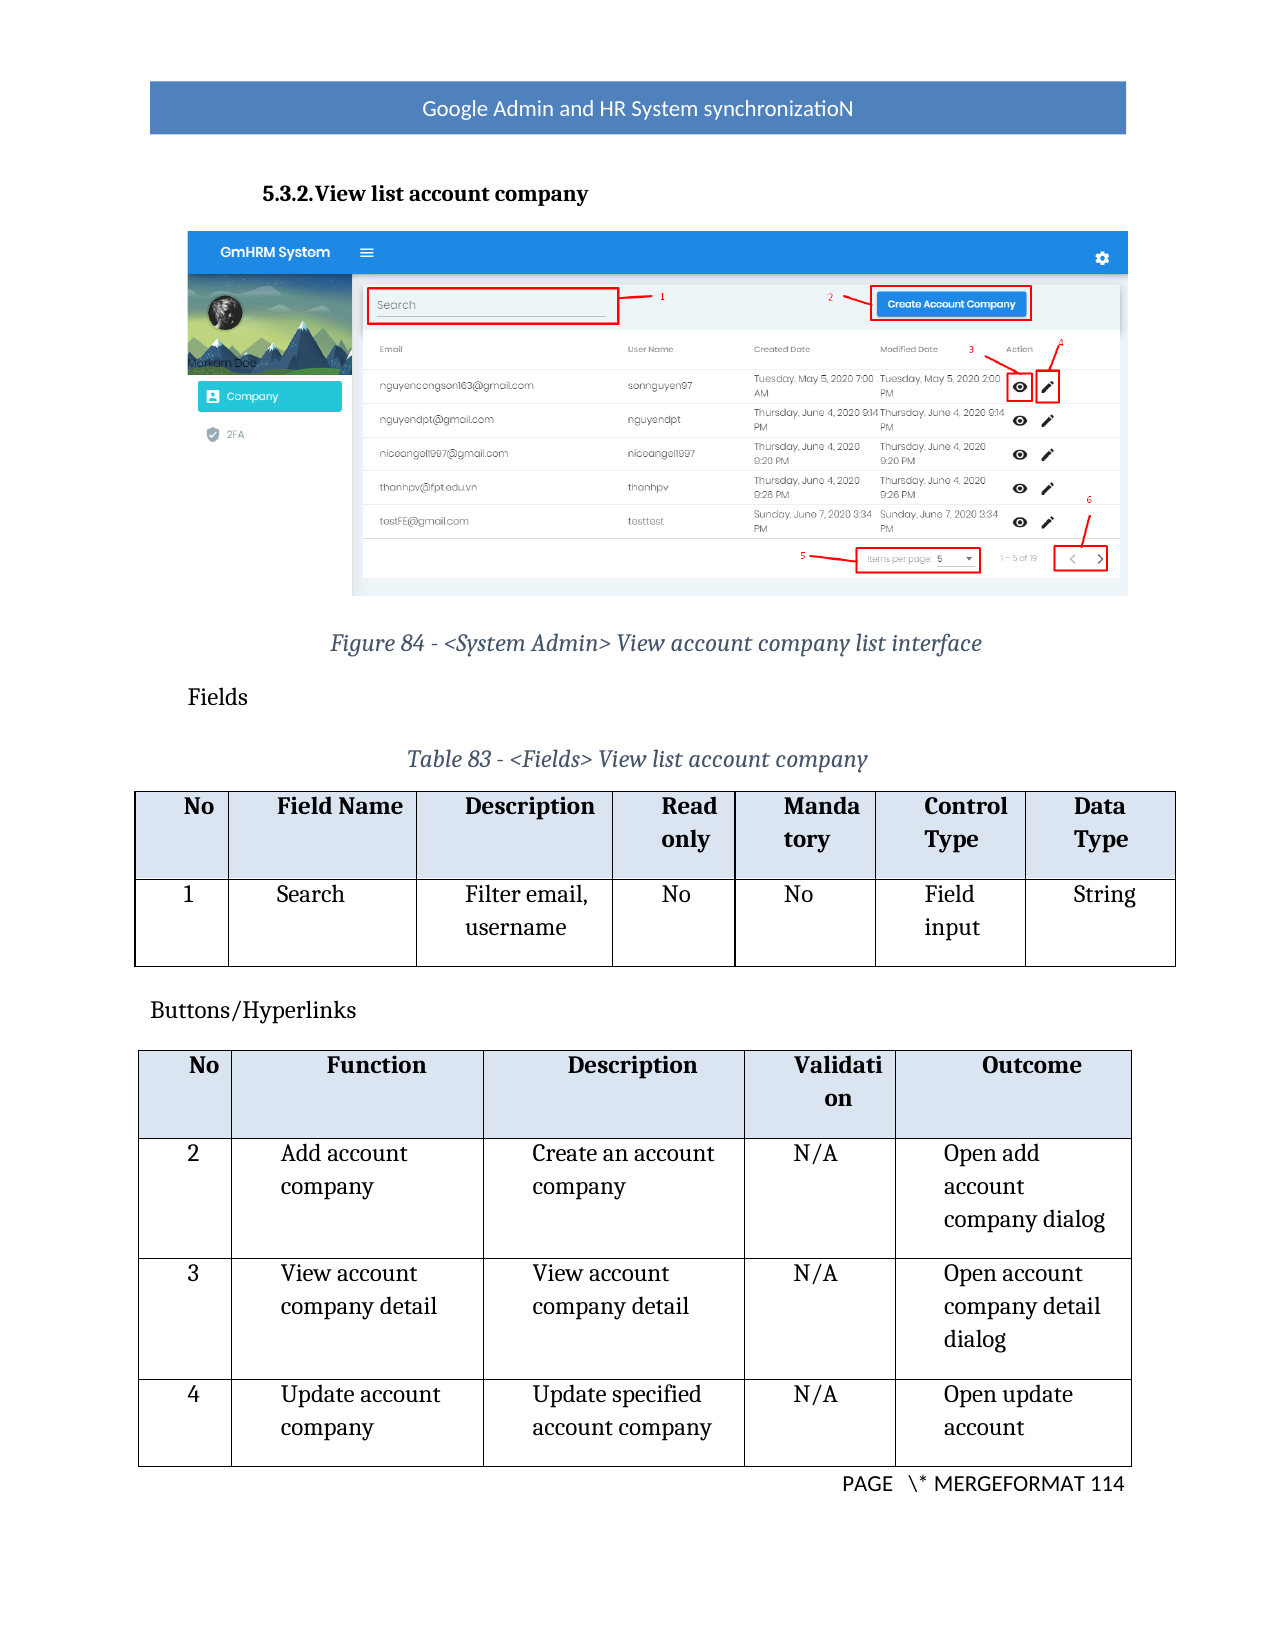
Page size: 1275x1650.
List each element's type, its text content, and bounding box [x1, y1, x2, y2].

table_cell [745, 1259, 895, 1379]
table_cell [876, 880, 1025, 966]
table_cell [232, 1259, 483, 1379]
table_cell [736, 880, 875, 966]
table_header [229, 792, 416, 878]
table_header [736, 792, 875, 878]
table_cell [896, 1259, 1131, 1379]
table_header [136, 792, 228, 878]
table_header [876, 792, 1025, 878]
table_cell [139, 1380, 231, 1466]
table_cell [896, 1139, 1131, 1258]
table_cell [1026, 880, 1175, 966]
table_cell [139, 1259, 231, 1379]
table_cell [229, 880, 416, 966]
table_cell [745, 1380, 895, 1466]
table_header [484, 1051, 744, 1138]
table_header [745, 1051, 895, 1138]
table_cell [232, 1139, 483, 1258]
text Fields [187, 683, 1125, 712]
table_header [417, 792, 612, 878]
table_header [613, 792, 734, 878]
picture [187, 231, 1128, 596]
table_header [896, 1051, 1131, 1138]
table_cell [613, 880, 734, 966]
text Buttons/Hyperlinks [150, 967, 1125, 1025]
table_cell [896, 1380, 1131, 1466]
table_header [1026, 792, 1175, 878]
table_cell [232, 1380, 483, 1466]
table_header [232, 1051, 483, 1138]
text Figure 84 - <System Admin> View account company list interface [187, 629, 1125, 658]
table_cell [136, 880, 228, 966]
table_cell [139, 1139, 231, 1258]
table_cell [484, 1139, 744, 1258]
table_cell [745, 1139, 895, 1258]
subtitle View list account company [262, 181, 1125, 207]
text Table 83 - <Fields> View list account company [150, 745, 1125, 774]
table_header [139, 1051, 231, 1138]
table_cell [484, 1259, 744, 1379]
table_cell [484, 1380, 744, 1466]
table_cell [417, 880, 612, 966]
